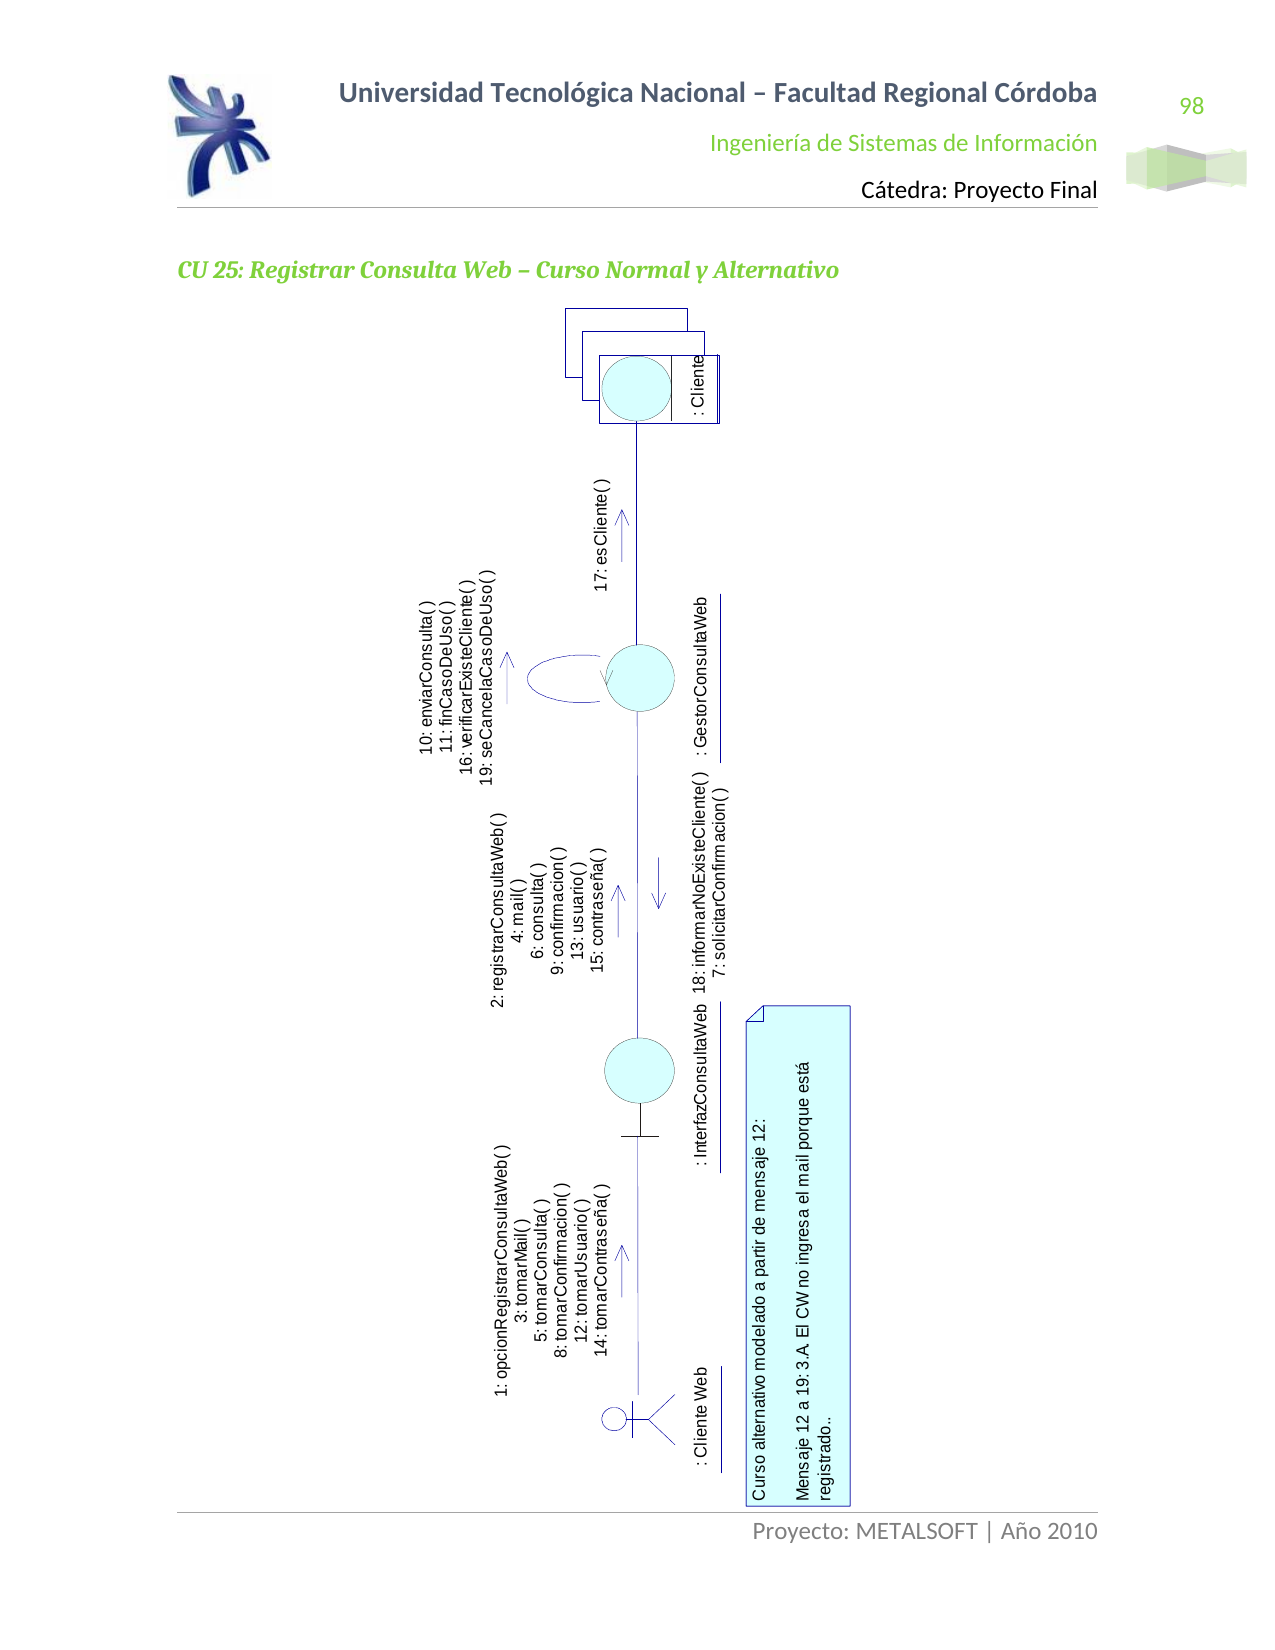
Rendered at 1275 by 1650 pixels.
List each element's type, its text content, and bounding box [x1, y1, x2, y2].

picture [167, 74, 272, 199]
text CU 25: Registrar Consulta Web – Curso Normal y Alternativo [177, 256, 1098, 284]
